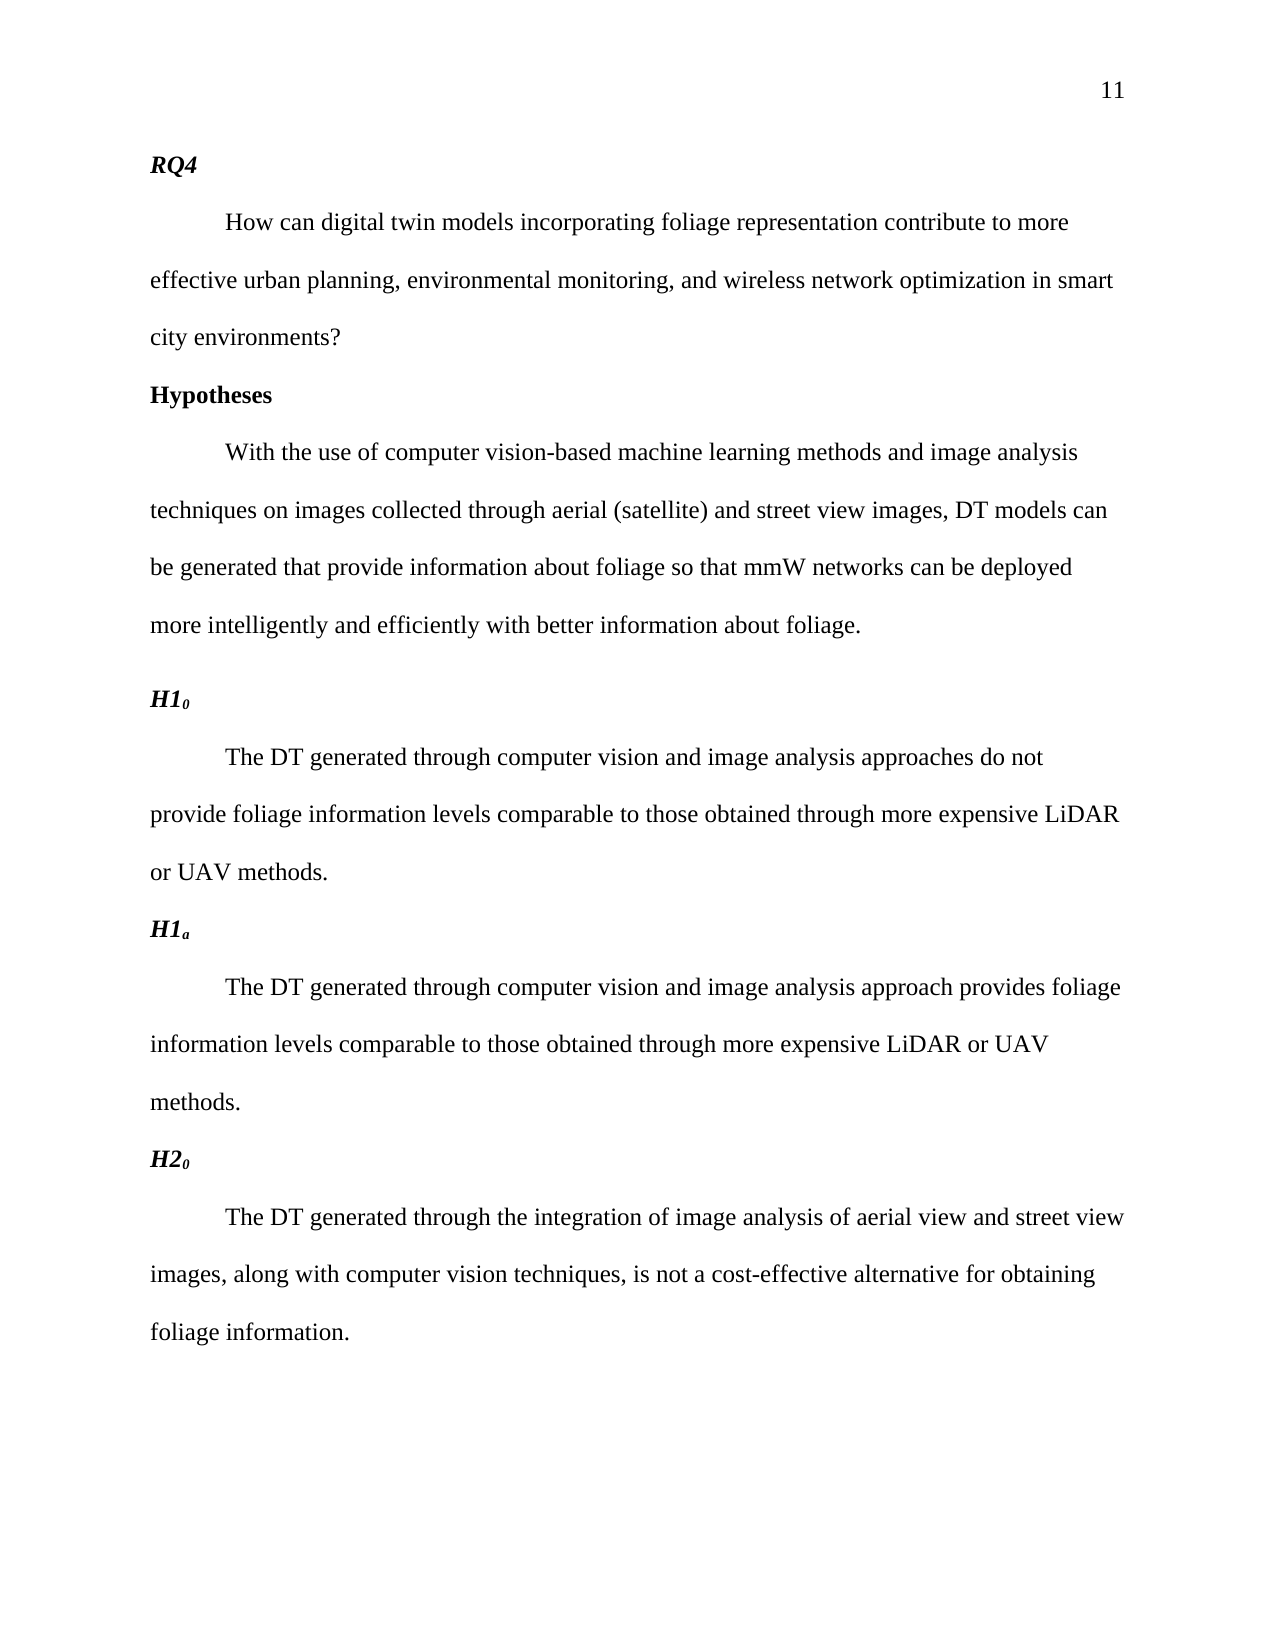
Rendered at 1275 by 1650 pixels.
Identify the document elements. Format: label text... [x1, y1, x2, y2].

text The DT generated through the integration of image analysis of aerial view and street view images, along with computer vision techniques, is not a cost-effective alternative for obtaining foliage information. [150, 1202, 1125, 1345]
subtitle H20 [150, 1144, 1125, 1173]
subtitle Hypotheses [150, 380, 1125, 409]
subtitle RQ4 [150, 150, 1125, 179]
text With the use of computer vision-based machine learning methods and image analysis techniques on images collected through aerial (satellite) and street view images, DT models can be generated that provide information about foliage so that mmW networks can be deployed more intelligently and efficiently with better information about foliage. [150, 437, 1125, 639]
subtitle H1a [150, 914, 1125, 943]
text The DT generated through computer vision and image analysis approach provides foliage information levels comparable to those obtained through more expensive LiDAR or UAV methods. [150, 972, 1125, 1115]
text How can digital twin models incorporating foliage representation contribute to more effective urban planning, environmental monitoring, and wireless network optimization in smart city environments? [150, 207, 1125, 351]
text The DT generated through computer vision and image analysis approaches do not provide foliage information levels comparable to those obtained through more expensive LiDAR or UAV methods. [150, 742, 1125, 885]
subtitle H10 [150, 684, 1125, 713]
